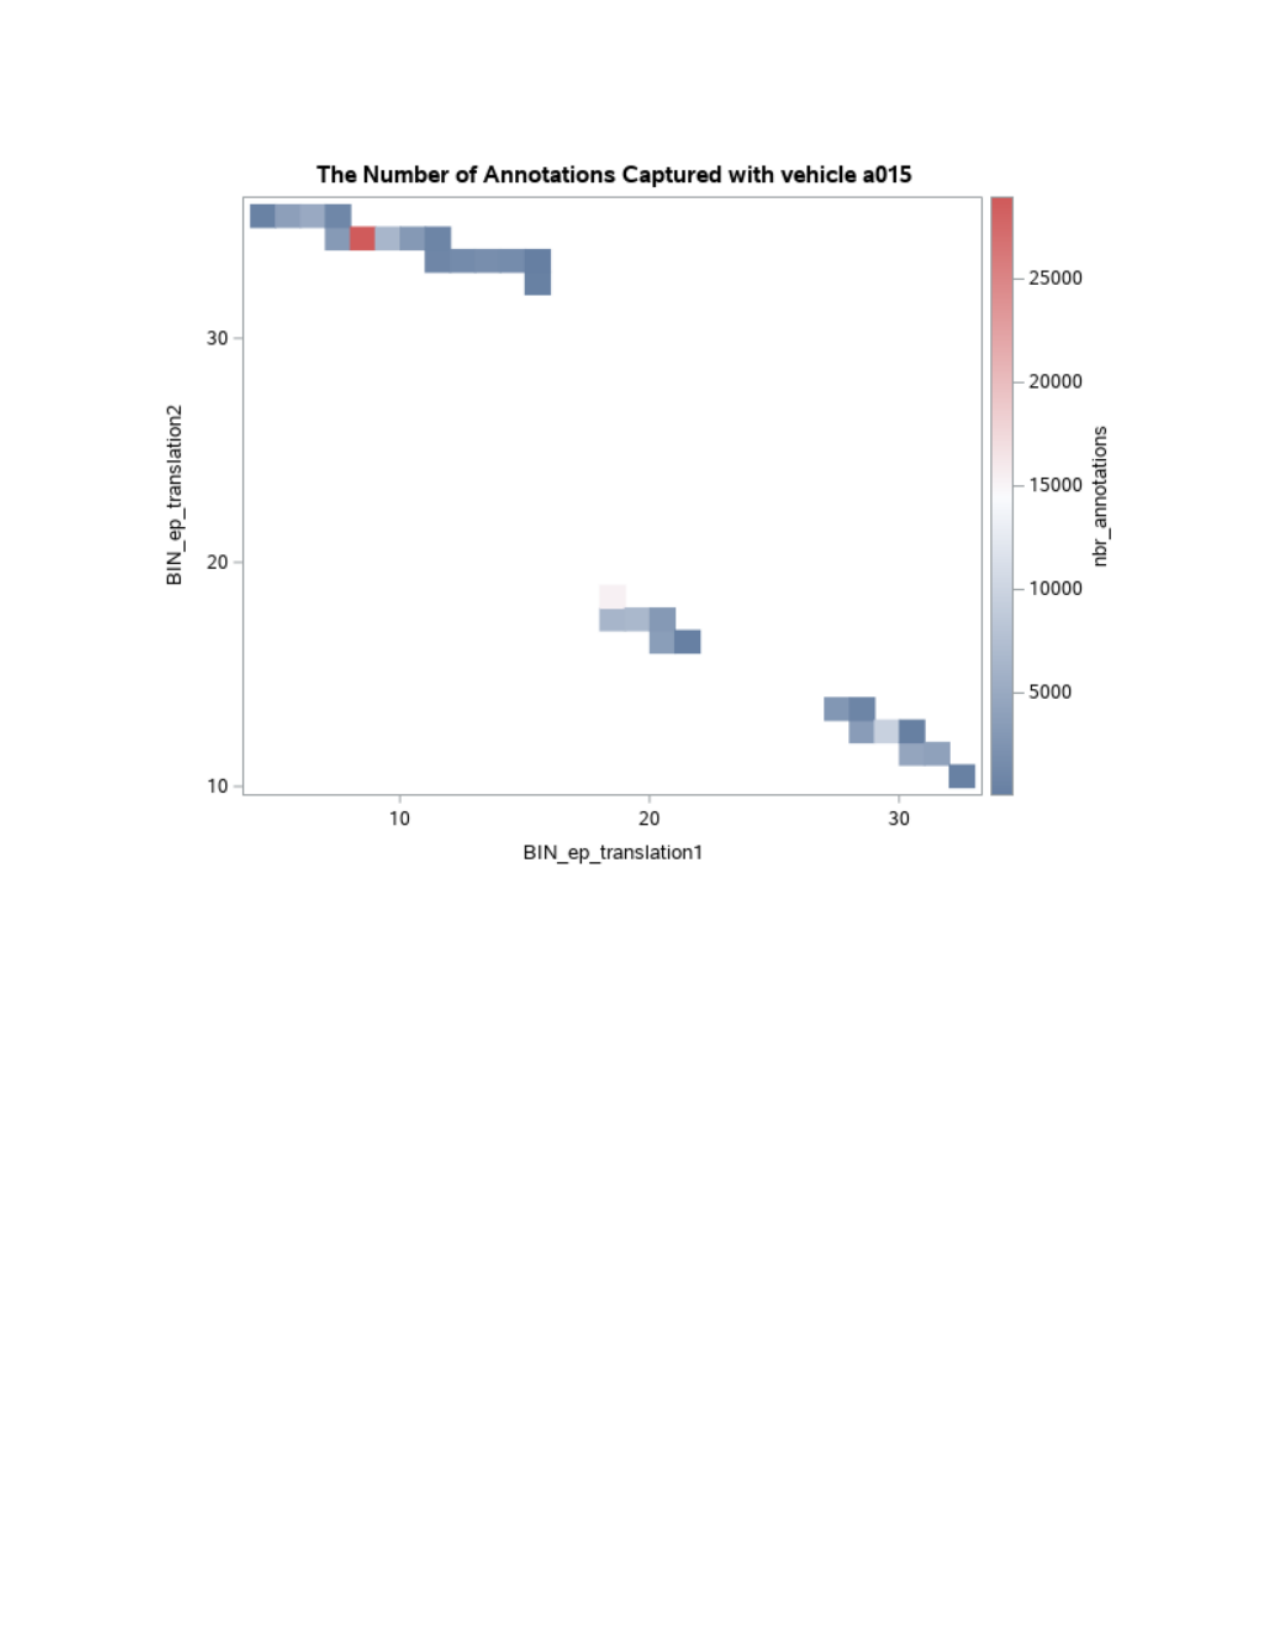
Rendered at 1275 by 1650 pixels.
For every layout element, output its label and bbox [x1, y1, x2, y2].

picture [150, 150, 1125, 883]
